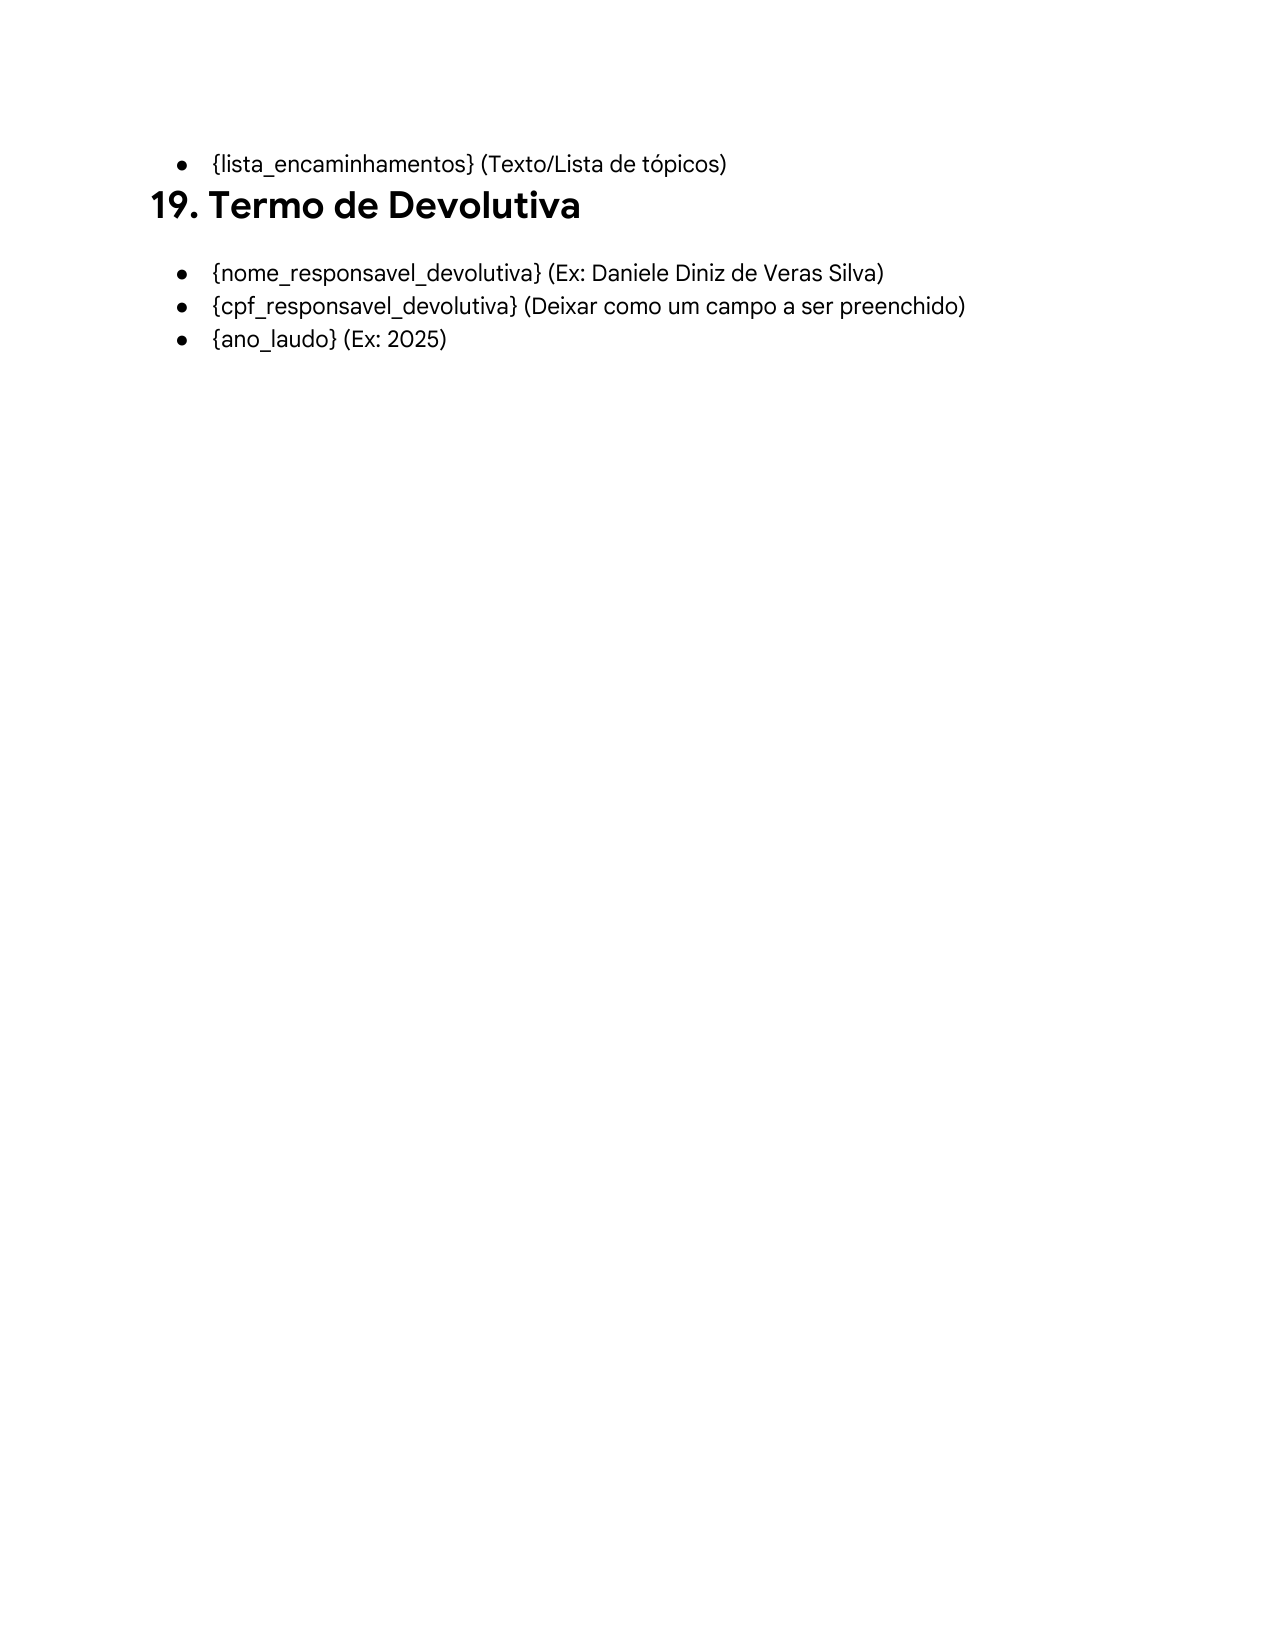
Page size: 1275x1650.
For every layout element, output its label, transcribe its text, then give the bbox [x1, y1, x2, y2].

list {cpf_responsavel_devolutiva} (Deixar como um campo a ser preenchido) [175, 292, 1125, 321]
list {ano_laudo} (Ex: 2025) [175, 325, 1125, 354]
list {lista_encaminhamentos} (Texto/Lista de tópicos) [175, 150, 1125, 179]
list {nome_responsavel_devolutiva} (Ex: Daniele Diniz de Veras Silva) [175, 260, 1125, 288]
subtitle 19. Termo de Devolutiva [150, 183, 1125, 230]
